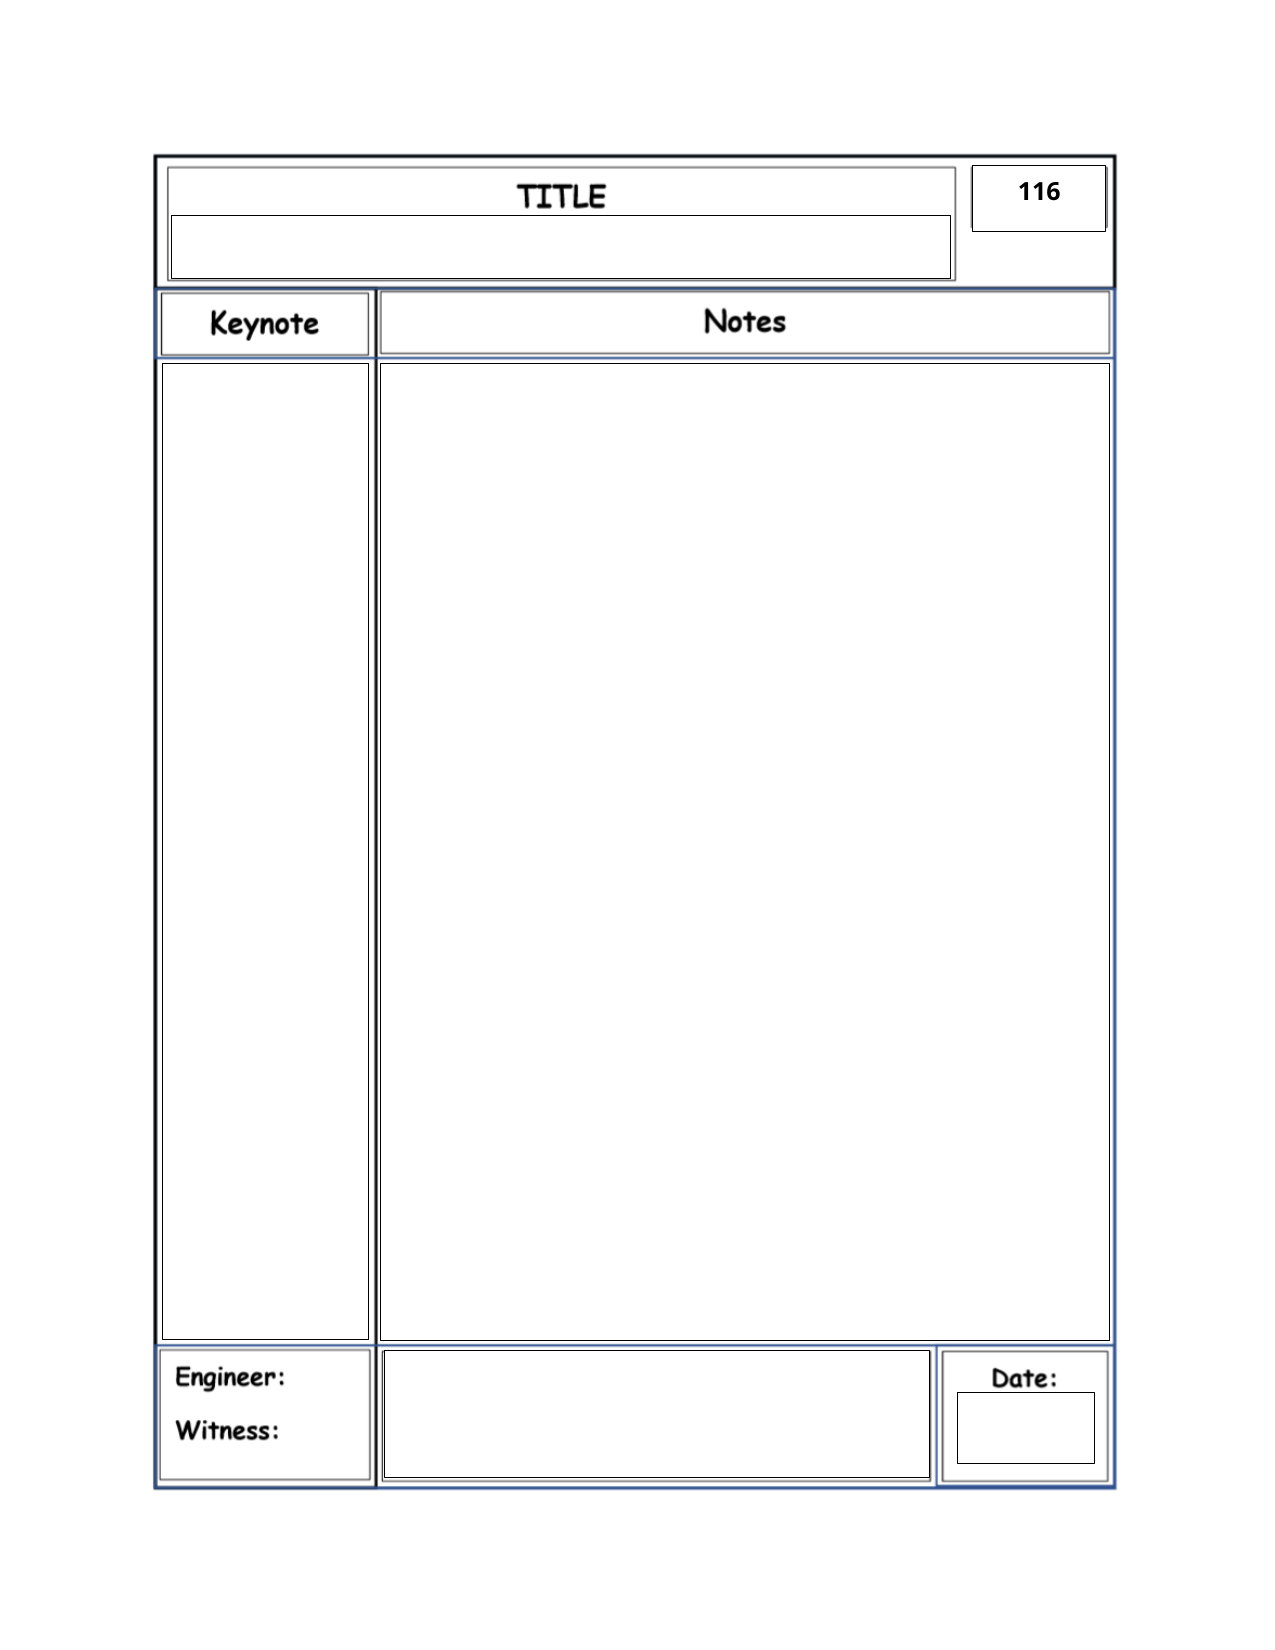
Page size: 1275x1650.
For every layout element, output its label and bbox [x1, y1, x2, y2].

picture [150, 150, 1133, 1501]
